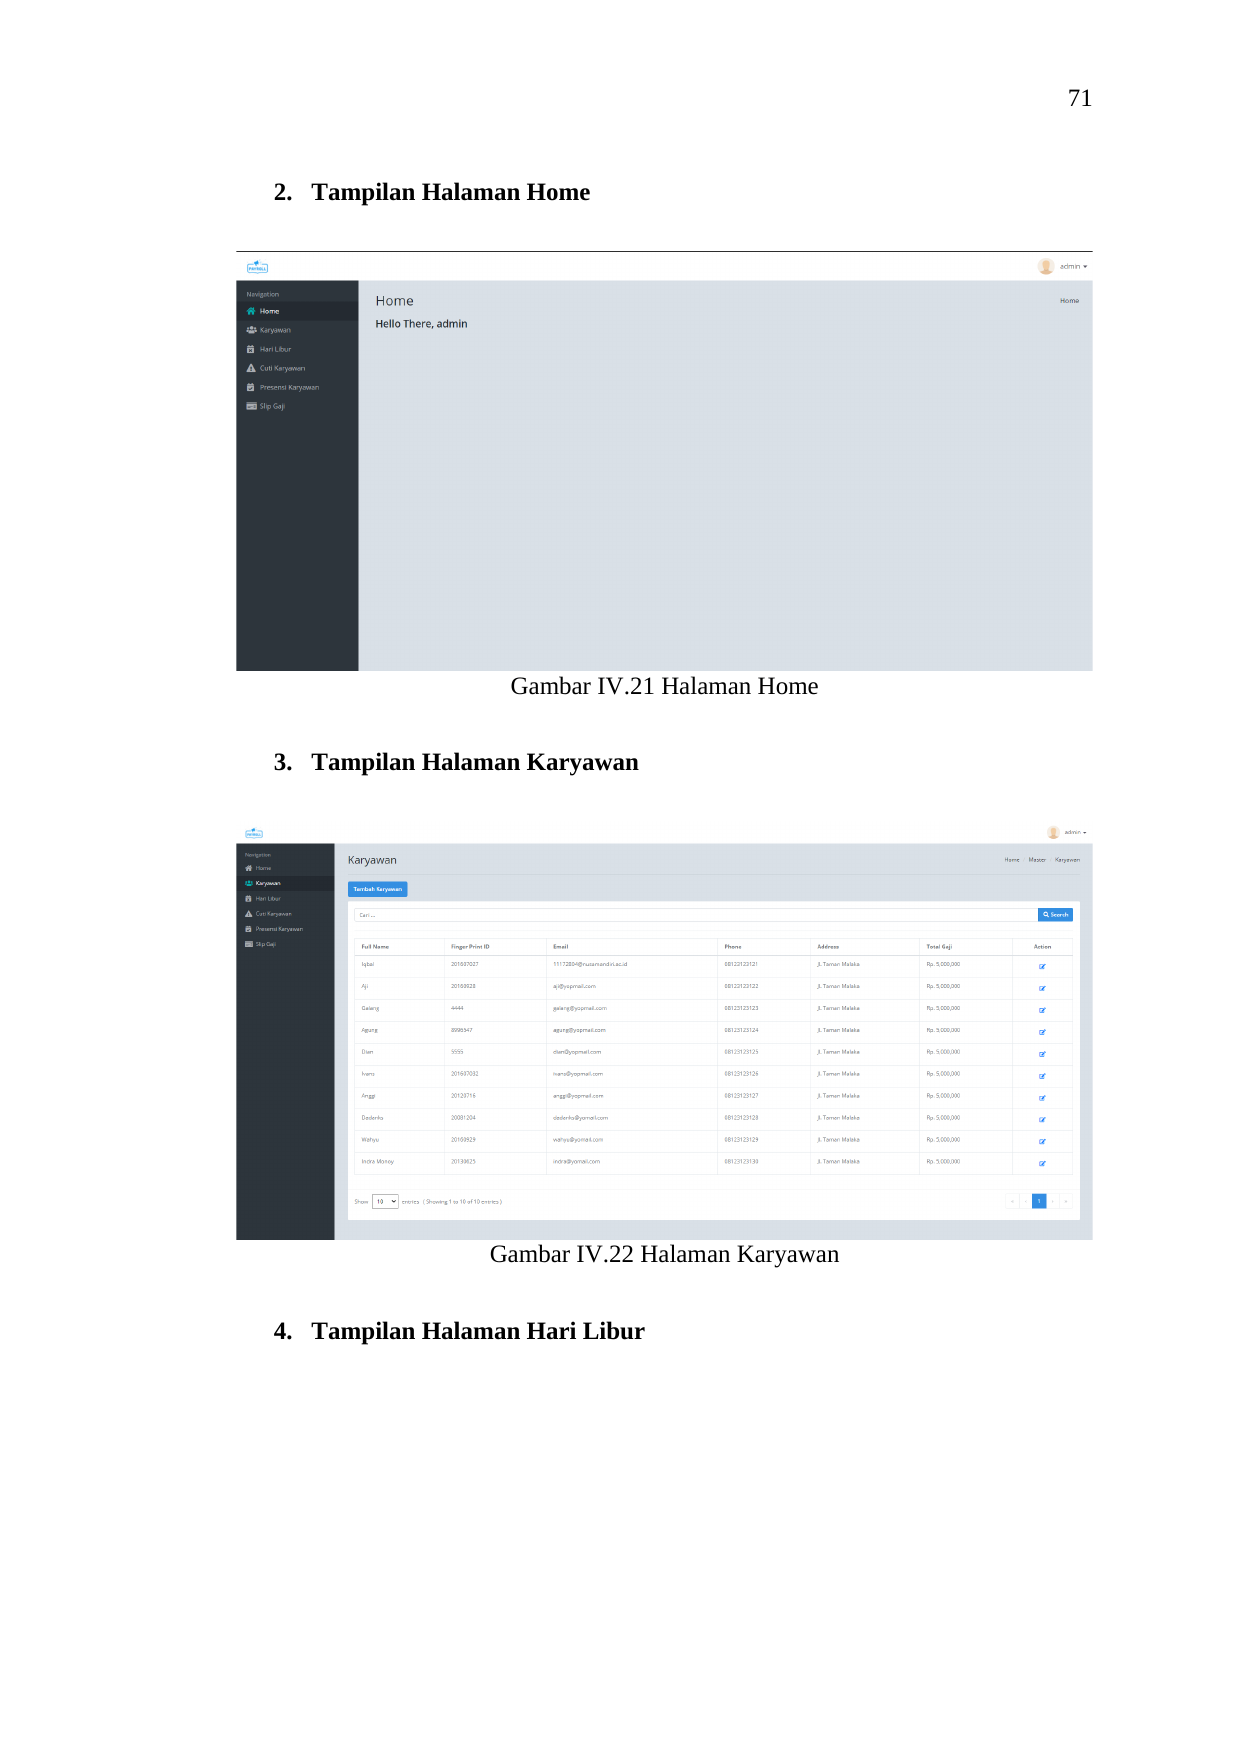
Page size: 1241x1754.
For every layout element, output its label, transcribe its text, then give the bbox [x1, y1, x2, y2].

list Tampilan Halaman Karyawan [274, 747, 1092, 776]
text Gambar . Halaman Karyawan [236, 1240, 1092, 1268]
list Tampilan Halaman Home [274, 177, 1092, 206]
picture [236, 251, 1093, 671]
list Tampilan Halaman Hari Libur [274, 1316, 1092, 1345]
picture [236, 821, 1093, 1240]
text Gambar . Halaman Home [236, 671, 1092, 700]
